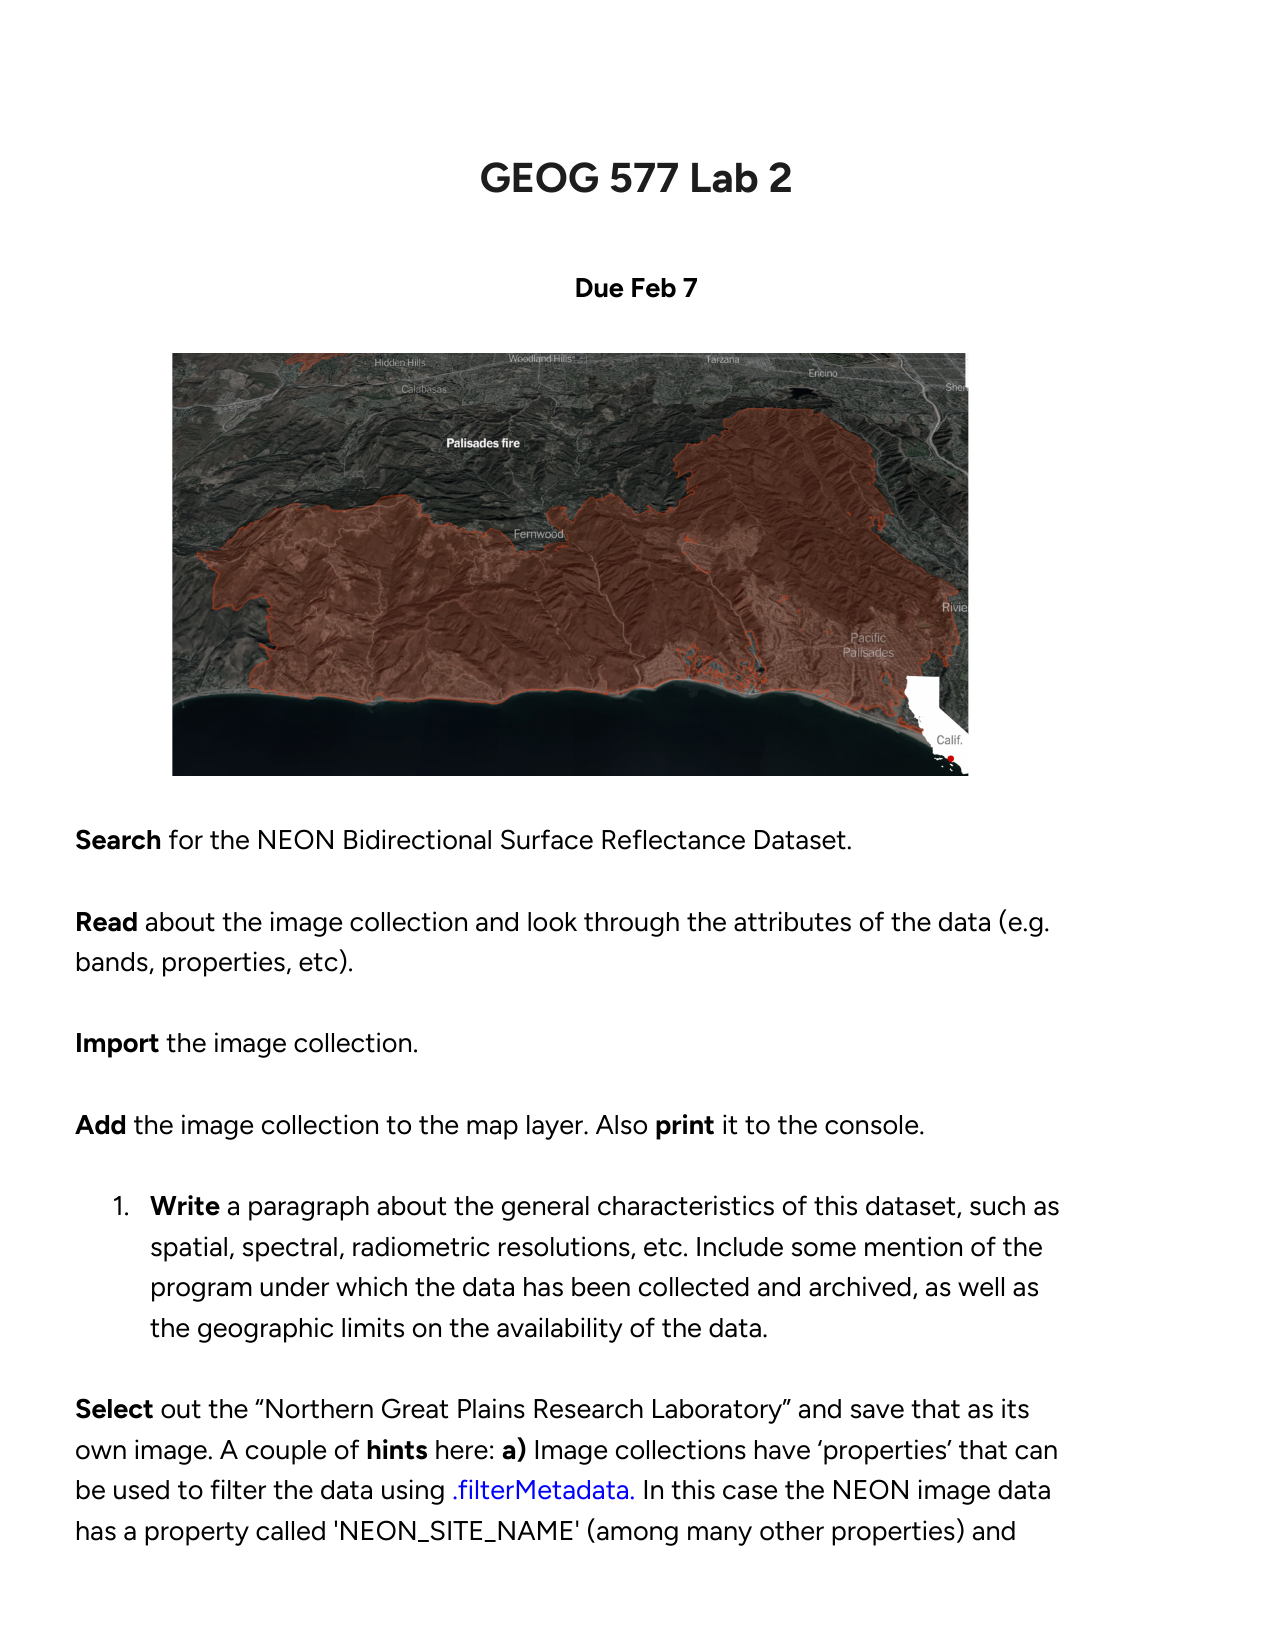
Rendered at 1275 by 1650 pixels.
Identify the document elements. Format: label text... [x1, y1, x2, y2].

title GEOG 577 Lab 2 [206, 156, 1066, 201]
list Write a paragraph about the general characteristics of this dataset, such as spatial, spectral, radiometric resolutions, etc. Include some mention of the program under which the data has been collected and archived, as well as the geographic limits on the availability of the data. [112, 1190, 1066, 1344]
text Import the image collection. [75, 1027, 1066, 1060]
text Due Feb 7 [206, 272, 1066, 304]
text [75, 1393, 1066, 1547]
text Search for the NEON Bidirectional Surface Reflectance Dataset. [75, 824, 1066, 857]
text Add the image collection to the map layer. Also print it to the console. [75, 1108, 1066, 1141]
picture [172, 353, 969, 776]
text Read about the image collection and look through the attributes of the data (e.g. bands, properties, etc). [75, 905, 1066, 978]
